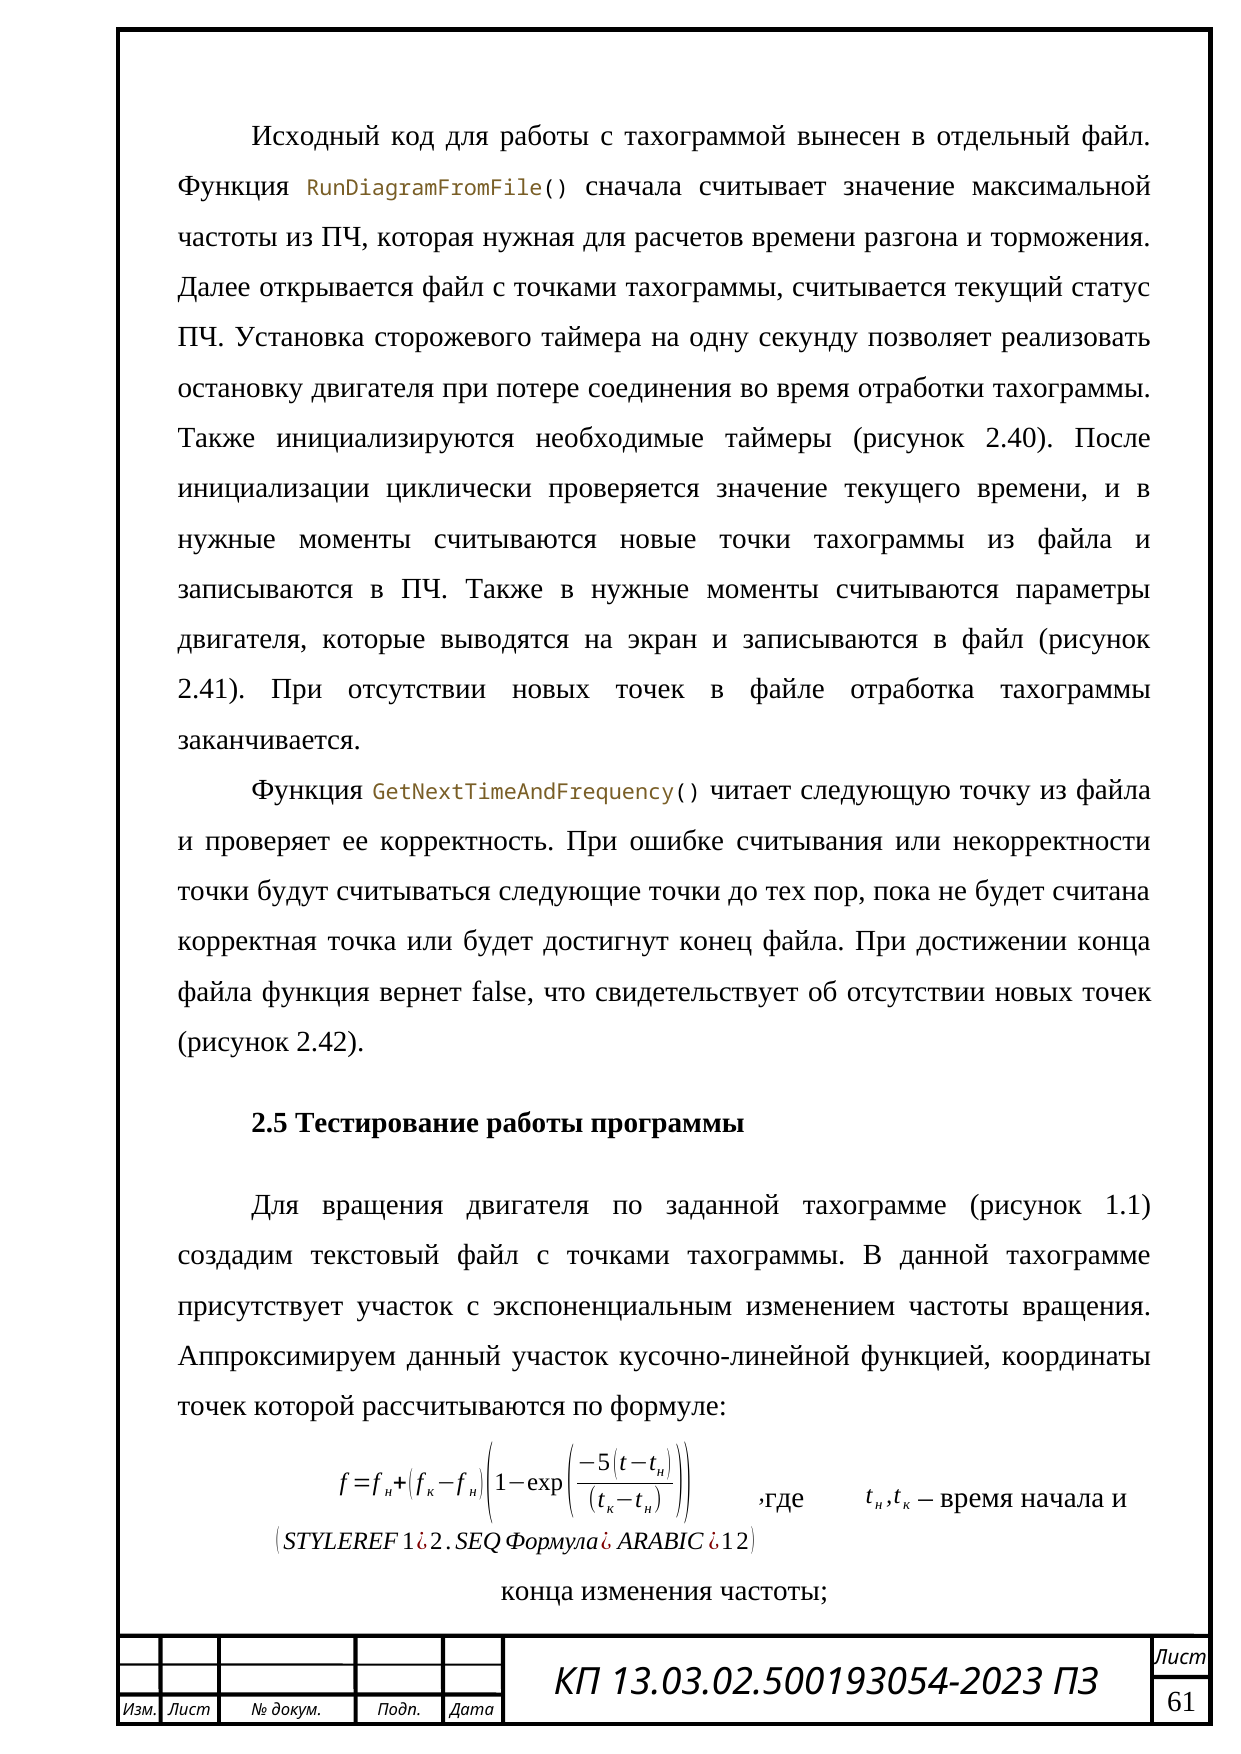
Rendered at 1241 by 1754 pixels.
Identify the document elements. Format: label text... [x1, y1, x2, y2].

text Для вращения двигателя по заданной тахограмме (рисунок 1.1) создадим текстовый файл с точками тахограммы. В данной тахограмме присутствует участок с экспоненциальным изменением частоты вращения. Аппроксимируем данный участок кусочно-линейной функцией, координаты точек которой рассчитываются по формуле: [177, 1187, 1152, 1422]
text где – время начала и конца изменения частоты; [177, 1439, 1152, 1606]
text Исходный код для работы с тахограммой вынесен в отдельный файл. Функция RunDiagramFromFile() сначала считывает значение максимальной частоты из ПЧ, которая нужная для расчетов времени разгона и торможения. Далее открывается файл с точками тахограммы, считывается текущий статус ПЧ. Установка сторожевого таймера на одну секунду позволяет реализовать остановку двигателя при потере соединения во время отработки тахограммы. Также инициализируются необходимые таймеры (рисунок 2.40). После инициализации циклически проверяется значение текущего времени, и в нужные моменты считываются новые точки тахограммы из файла и записываются в ПЧ. Также в нужные моменты считываются параметры двигателя, которые выводятся на экран и записываются в файл (рисунок 2.41). При отсутствии новых точек в файле отработка тахограммы заканчивается. [177, 118, 1152, 756]
subtitle Тестирование работы программы [177, 1106, 1152, 1139]
text Функция GetNextTimeAndFrequency() читает следующую точку из файла и проверяет ее корректность. При ошибке считывания или некорректности точки будут считываться следующие точки до тех пор, пока не будет считана корректная точка или будет достигнут конец файла. При достижении конца файла функция вернет false, что свидетельствует об отсутствии новых точек (рисунок 2.42). [177, 772, 1152, 1057]
